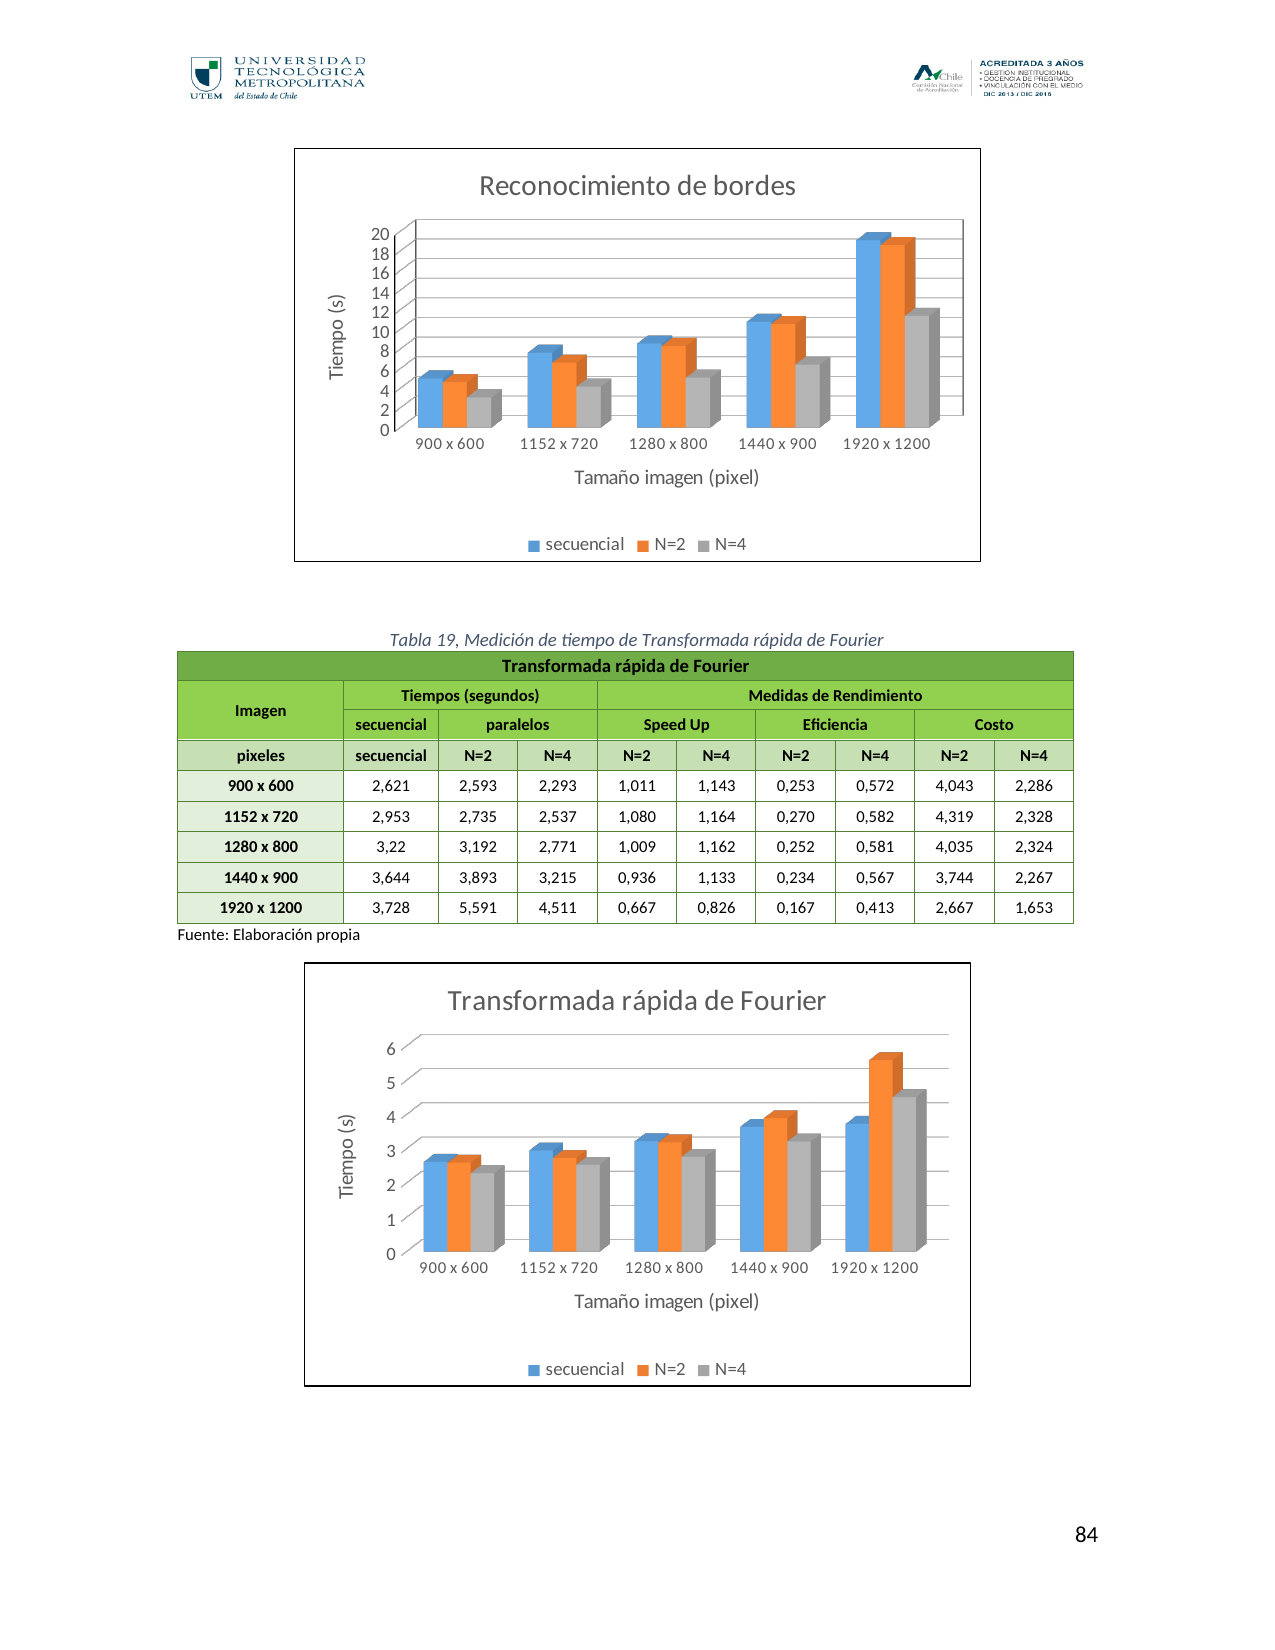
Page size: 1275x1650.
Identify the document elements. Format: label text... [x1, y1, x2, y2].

table_cell 0,234 [756, 863, 835, 892]
table_cell 1,080 [598, 802, 676, 831]
table_cell 3,744 [915, 863, 994, 892]
picture [896, 32, 1095, 117]
table_cell 2,286 [995, 771, 1073, 801]
table_cell N=2 [915, 741, 994, 770]
table_cell secuencial [344, 710, 438, 739]
table_cell 4,035 [915, 832, 994, 862]
table_cell 1,009 [598, 832, 676, 862]
table_cell 0,252 [756, 832, 835, 862]
table_cell Tiempos (segundos) [344, 681, 597, 709]
table_cell 2,293 [518, 771, 597, 801]
text Tabla 19, Medición de tiempo de Transformada rápida de Fourier [177, 628, 1098, 651]
table_cell 1,162 [677, 832, 755, 862]
table_cell 3,644 [344, 863, 438, 892]
table_cell 1280 x 800 [178, 832, 343, 862]
table_cell paralelos [439, 710, 597, 739]
table_cell 1,653 [995, 893, 1073, 923]
table_cell Imagen [178, 681, 343, 739]
table_cell N=4 [995, 741, 1073, 770]
table_cell 3,215 [518, 863, 597, 892]
table_cell 1920 x 1200 [178, 893, 343, 923]
table_cell 2,537 [518, 802, 597, 831]
table_cell 1,011 [598, 771, 676, 801]
table_cell Costo [915, 710, 1073, 739]
table_cell 0,167 [756, 893, 835, 923]
table_cell 0,826 [677, 893, 755, 923]
table_header Transformada rápida de Fourier [178, 652, 1073, 680]
table_cell 2,667 [915, 893, 994, 923]
text Fuente: Elaboración propia [177, 924, 1098, 944]
table_cell Medidas de Rendimiento [598, 681, 1073, 709]
table_cell 1152 x 720 [178, 802, 343, 831]
table_cell 4,511 [518, 893, 597, 923]
table_cell 2,735 [439, 802, 517, 831]
table_cell 3,728 [344, 893, 438, 923]
table_cell N=4 [677, 741, 755, 770]
table_cell N=2 [598, 741, 676, 770]
table_cell 2,324 [995, 832, 1073, 862]
picture [177, 34, 389, 117]
table_cell 4,043 [915, 771, 994, 801]
table_cell 0,667 [598, 893, 676, 923]
table_cell 0,413 [836, 893, 914, 923]
table_cell 0,581 [836, 832, 914, 862]
table_cell 4,319 [915, 802, 994, 831]
table_cell 2,771 [518, 832, 597, 862]
table_cell pixeles [178, 741, 343, 770]
table_cell 1440 x 900 [178, 863, 343, 892]
table_cell 3,893 [439, 863, 517, 892]
table_cell N=4 [518, 741, 597, 770]
table_cell 0,270 [756, 802, 835, 831]
table_cell 1,164 [677, 802, 755, 831]
table_cell 5,591 [439, 893, 517, 923]
table_cell N=4 [836, 741, 914, 770]
table_cell 3,192 [439, 832, 517, 862]
table_cell 2,328 [995, 802, 1073, 831]
table_cell Eficiencia [756, 710, 914, 739]
table_cell Speed Up [598, 710, 755, 739]
table_cell 0,936 [598, 863, 676, 892]
table_cell 2,621 [344, 771, 438, 801]
table_cell 900 x 600 [178, 771, 343, 801]
table_cell 1,143 [677, 771, 755, 801]
table_cell secuencial [344, 741, 438, 770]
table_cell 0,572 [836, 771, 914, 801]
table_cell 0,582 [836, 802, 914, 831]
table_cell 2,953 [344, 802, 438, 831]
table_cell 0,567 [836, 863, 914, 892]
table_cell 2,593 [439, 771, 517, 801]
table_cell 2,267 [995, 863, 1073, 892]
table_cell N=2 [439, 741, 517, 770]
table_cell 3,22 [344, 832, 438, 862]
table_cell 0,253 [756, 771, 835, 801]
table_cell 1,133 [677, 863, 755, 892]
table_cell N=2 [756, 741, 835, 770]
